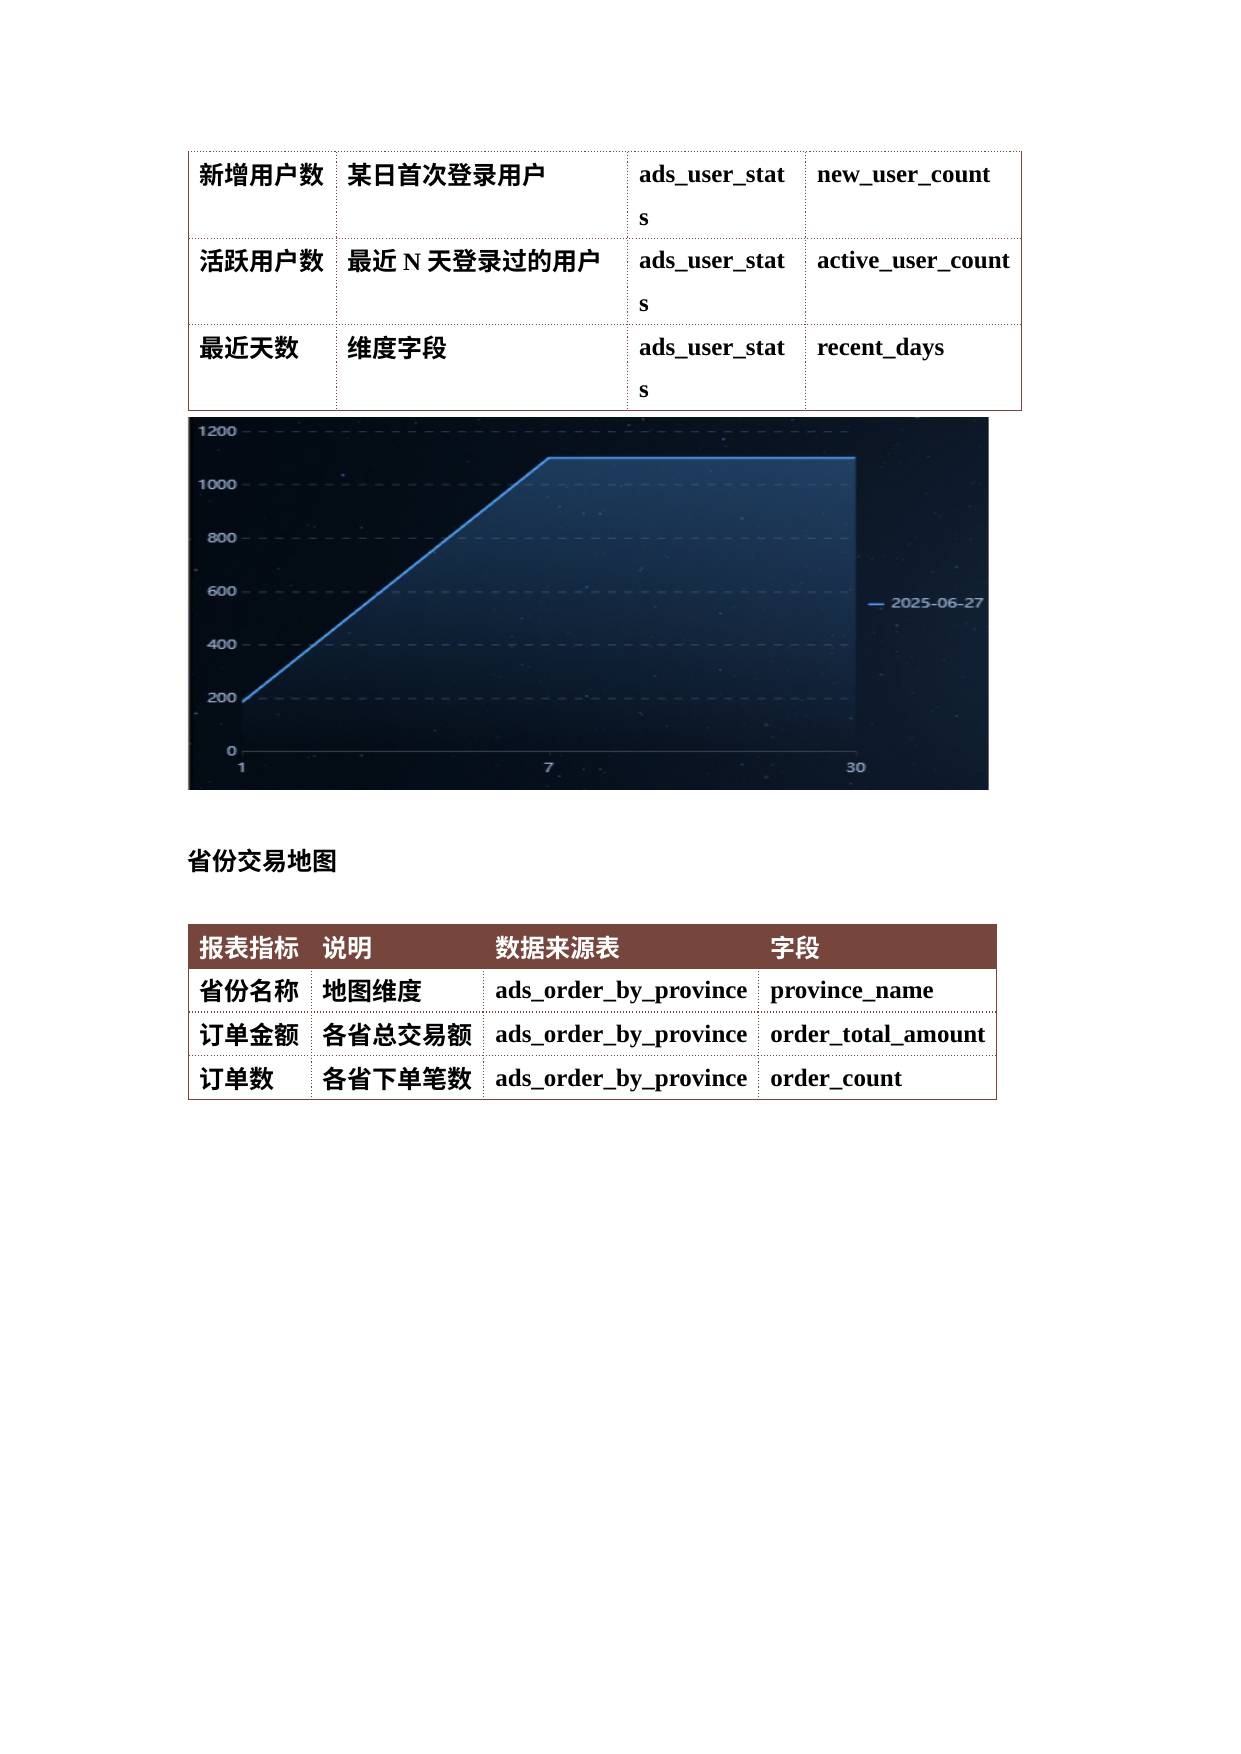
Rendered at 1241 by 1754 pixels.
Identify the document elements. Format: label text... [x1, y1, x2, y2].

table_cell 各省总交易额 [311, 1011, 484, 1055]
table_cell 活跃用户数 [189, 238, 336, 324]
table_header 报表指标 [189, 925, 311, 968]
table_cell ads_order_by_province [484, 1011, 759, 1055]
picture [187, 417, 989, 790]
table_cell 订单金额 [189, 1011, 311, 1055]
table_cell new_user_count [806, 151, 1021, 237]
table_cell 维度字段 [336, 324, 628, 410]
table_cell province_name [759, 969, 996, 1011]
table_cell ads_user_stats [628, 151, 806, 237]
table_header 字段 [759, 925, 996, 968]
table_cell 省份名称 [189, 969, 311, 1011]
table_cell 订单数 [189, 1055, 311, 1099]
table_cell order_total_amount [759, 1011, 996, 1055]
table_cell active_user_count [806, 238, 1021, 324]
table_cell 地图维度 [311, 969, 484, 1011]
table_cell ads_user_stats [628, 324, 806, 410]
table_cell 新增用户数 [189, 151, 336, 237]
table_cell ads_order_by_province [484, 969, 759, 1011]
table_header 说明 [312, 925, 483, 968]
table_cell 最近 N 天登录过的用户 [336, 238, 628, 324]
table_cell ads_order_by_province [484, 1055, 759, 1099]
text 省份交易地图 [187, 838, 1053, 881]
table_cell 最近天数 [189, 324, 336, 410]
table_cell ads_user_stats [628, 238, 806, 324]
table_cell order_count [759, 1055, 996, 1099]
table_cell recent_days [806, 324, 1021, 410]
table_header 数据来源表 [484, 925, 758, 968]
table_cell 某日首次登录用户 [336, 151, 628, 237]
table_cell 各省下单笔数 [311, 1055, 484, 1099]
